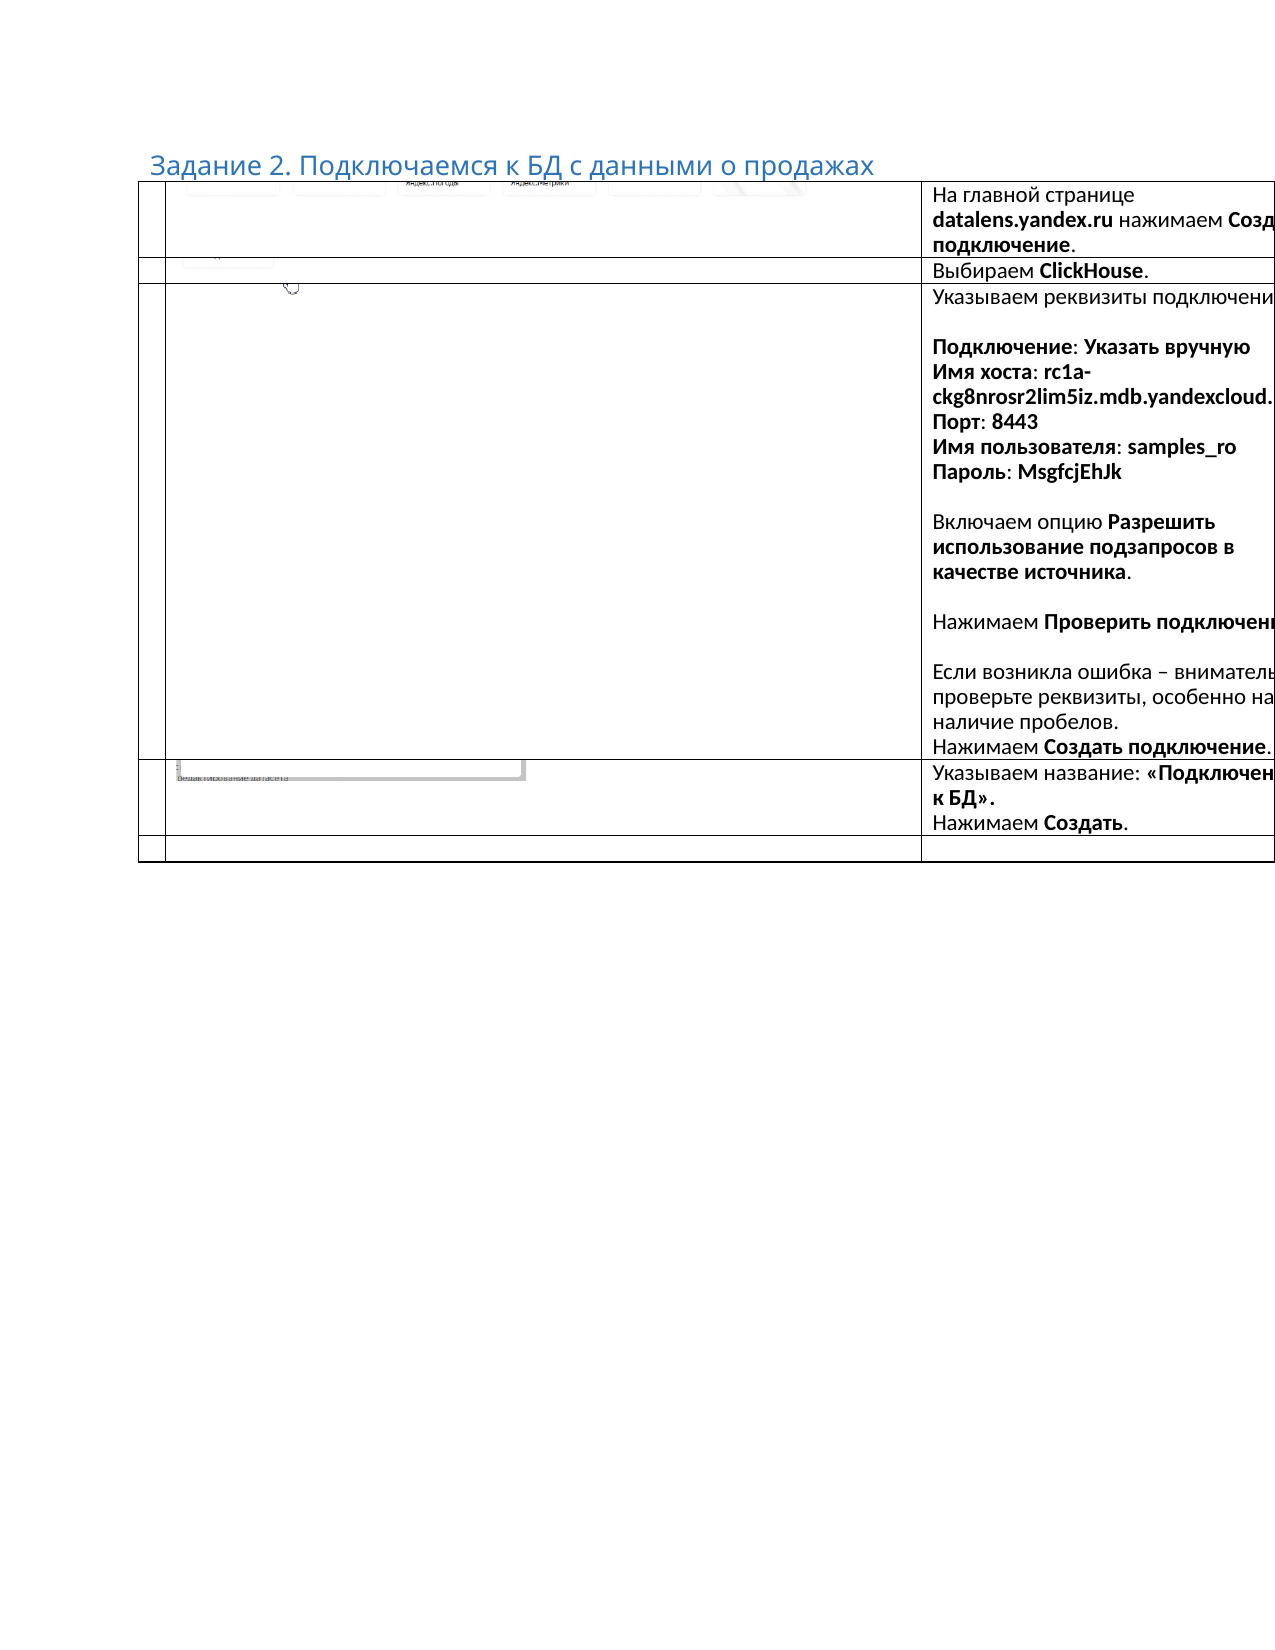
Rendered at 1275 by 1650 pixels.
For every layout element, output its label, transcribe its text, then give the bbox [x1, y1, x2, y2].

table_cell [166, 760, 921, 835]
table_cell [139, 836, 165, 861]
table_header На главной странице datalens.yandex.ru нажимаем Создать подключение. [922, 182, 1274, 257]
text Задание 2. Подключаемся к БД с данными о продажах [150, 154, 1125, 181]
table_cell [139, 258, 165, 283]
table_cell [922, 836, 1274, 861]
table_cell [166, 836, 921, 861]
table_cell [166, 284, 921, 759]
table_cell Указываем название: «Подключение к БД». Нажимаем Создать. [922, 760, 1274, 835]
table_cell [166, 258, 921, 283]
table_cell Указываем реквизиты подключения: Подключение: Указать вручную Имя хоста: rc1a-ckg8nrosr2lim5iz.mdb.yandexcloud.net Порт: 8443 Имя пользователя: samples_ro Пароль: MsgfcjEhJk Включаем опцию Разрешить использование подзапросов в качестве источника. Нажимаем Проверить подключение. Если возникла ошибка – внимательно проверьте реквизиты, особенно на наличие пробелов. Нажимаем Создать подключение. [922, 284, 1274, 759]
table_cell [139, 760, 165, 835]
table_header [139, 182, 165, 257]
table_header [166, 182, 921, 257]
table_cell [139, 284, 165, 759]
table_cell Выбираем ClickHouse. [922, 258, 1274, 283]
